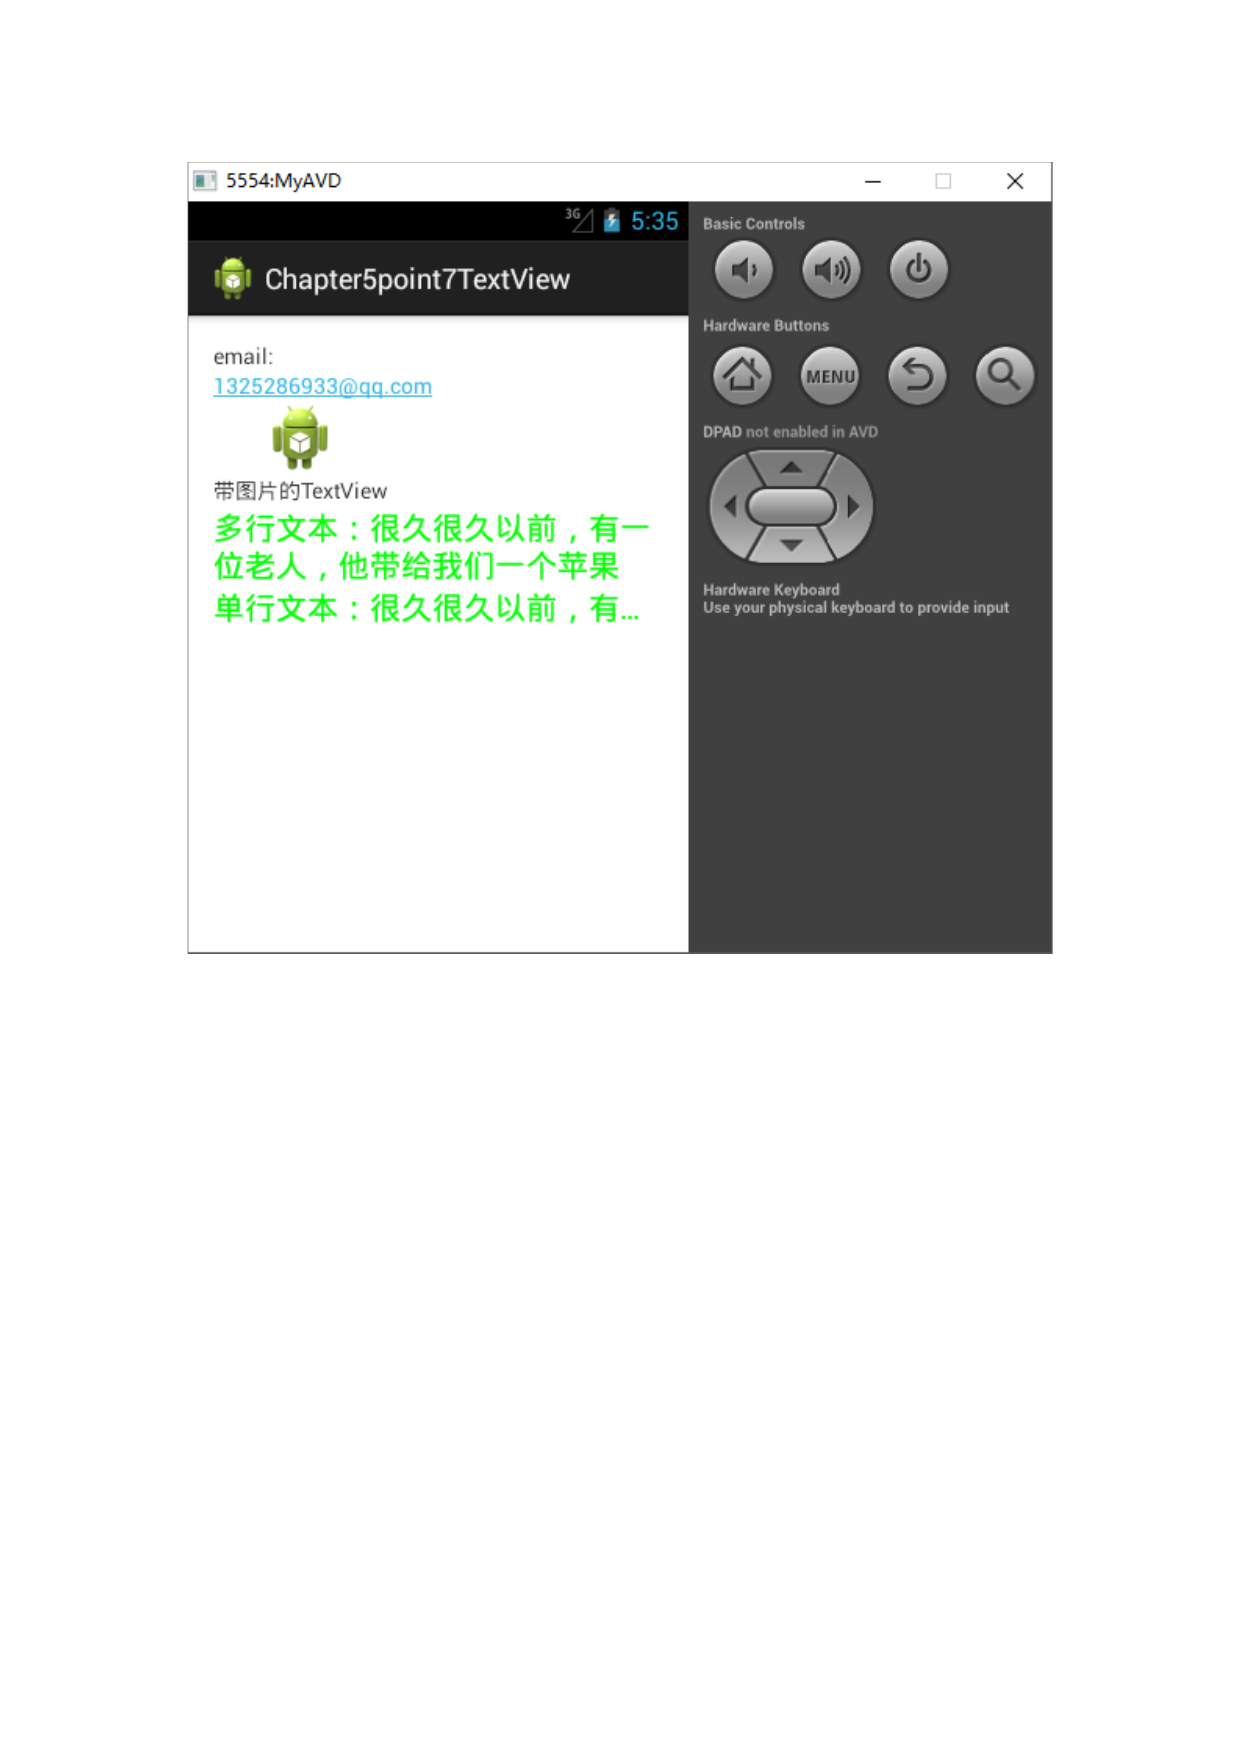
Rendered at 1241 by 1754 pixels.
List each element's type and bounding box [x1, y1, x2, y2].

picture [187, 162, 1053, 954]
